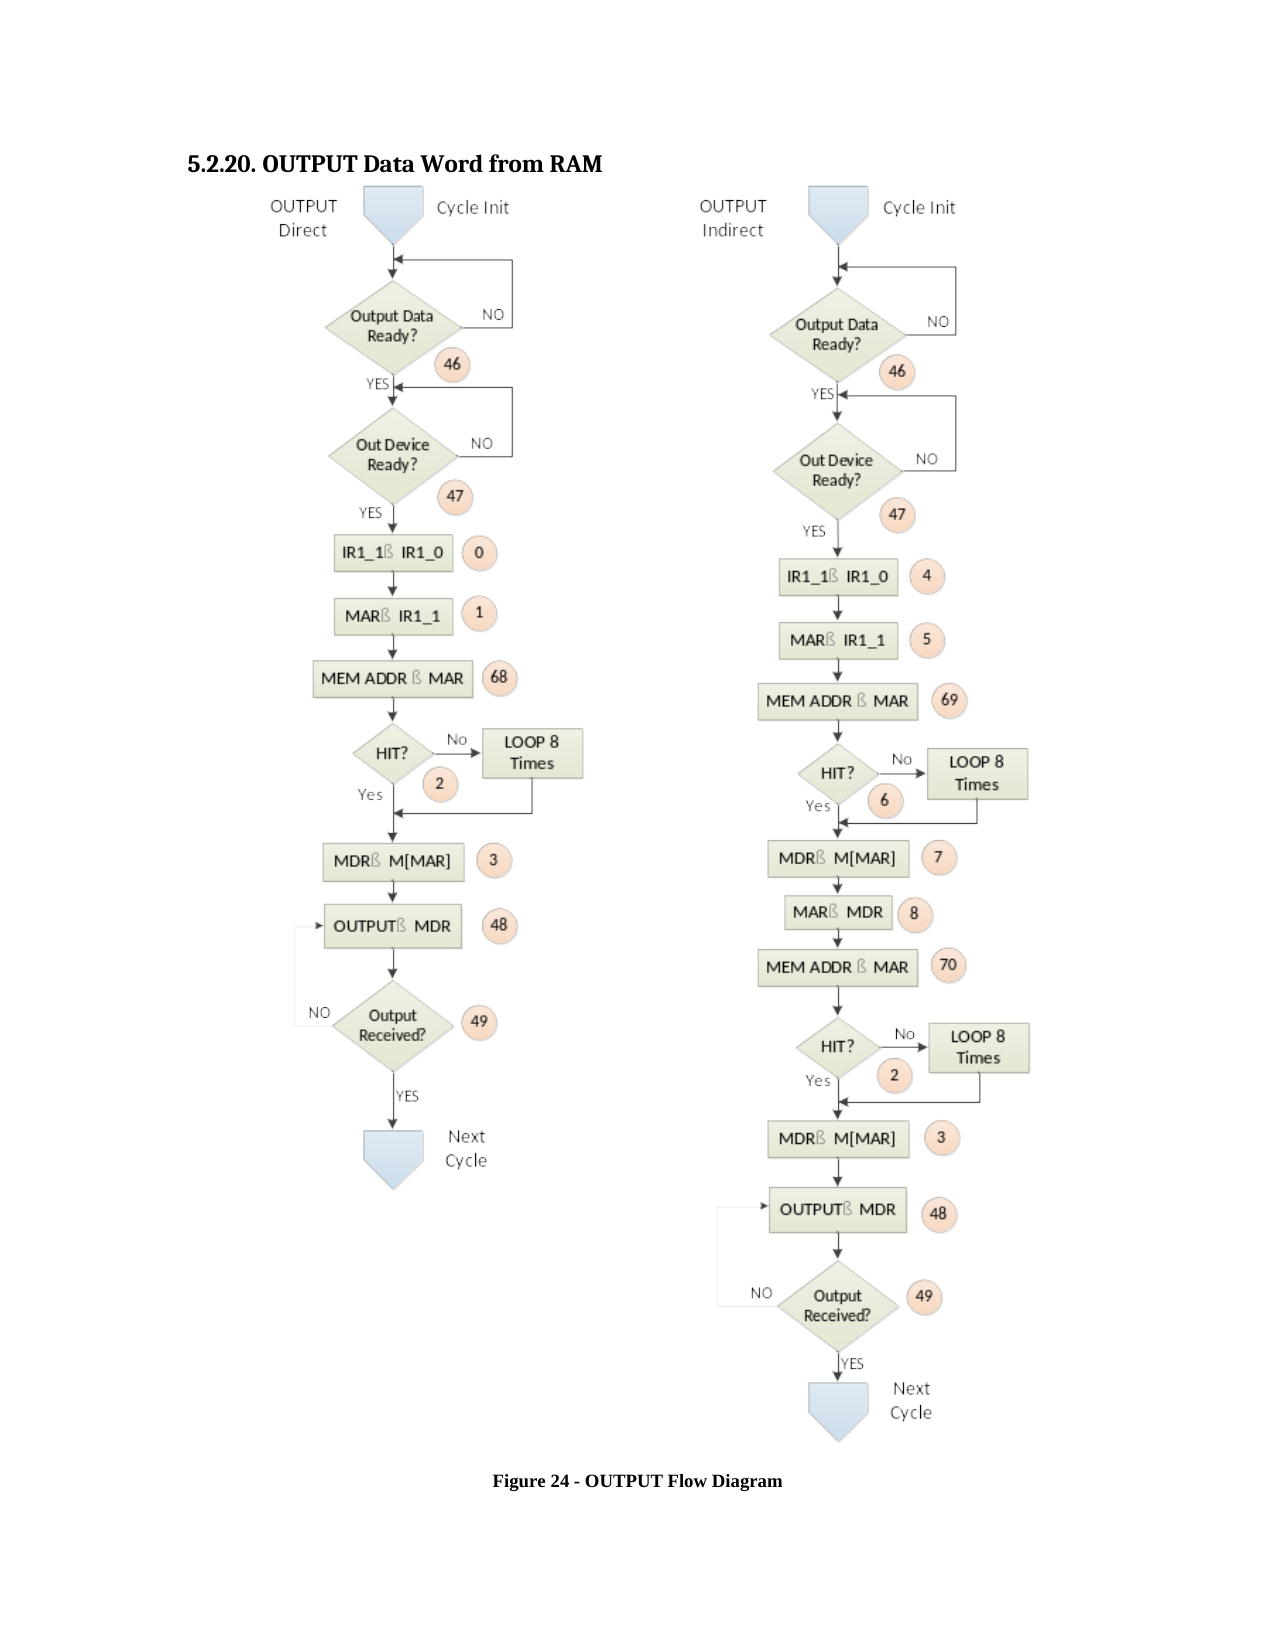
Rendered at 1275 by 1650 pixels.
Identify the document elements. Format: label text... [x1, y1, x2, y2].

text Figure 24 - OUTPUT Flow Diagram [150, 1470, 1125, 1492]
subtitle OUTPUT Data Word from RAM [187, 150, 1125, 179]
